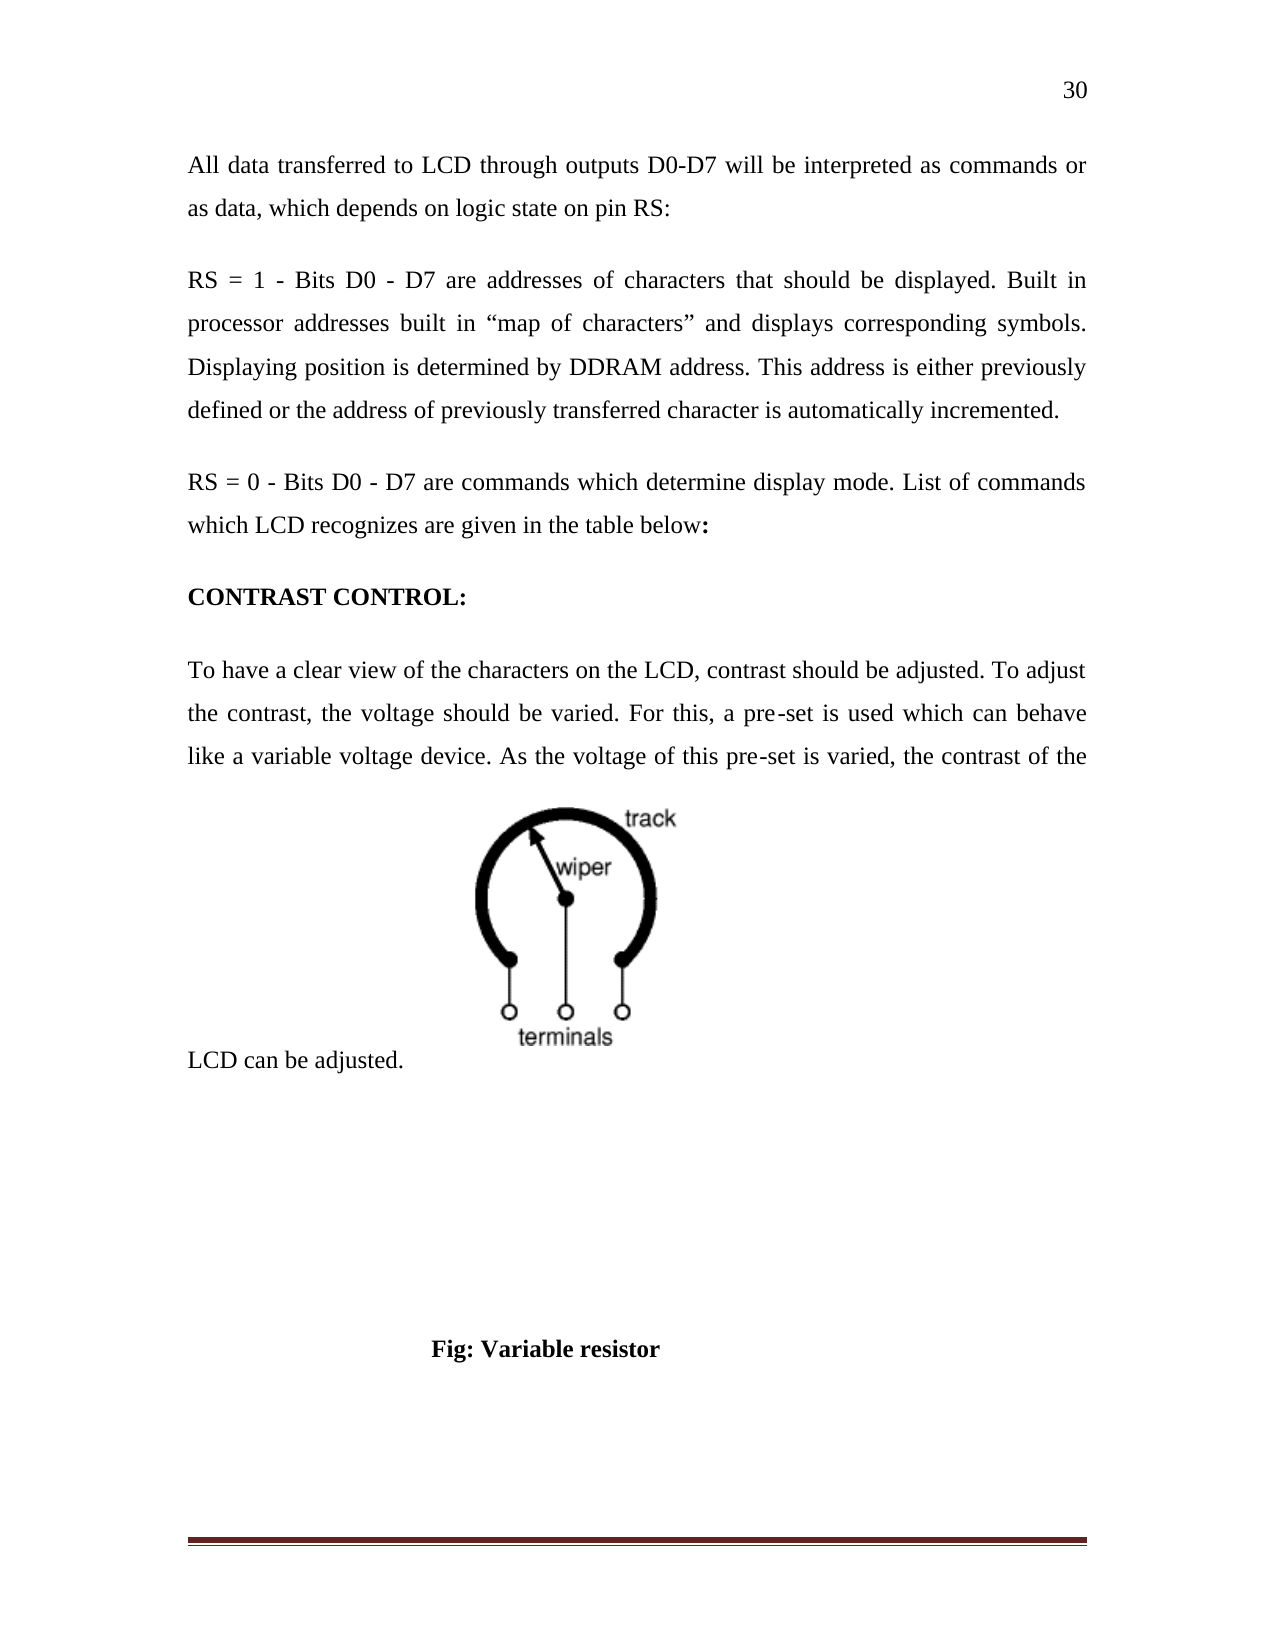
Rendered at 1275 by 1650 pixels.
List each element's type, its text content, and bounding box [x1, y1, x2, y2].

text RS = 0 - Bits D0 - D7 are commands which determine display mode. List of commands which LCD recognizes are given in the table below: [187, 467, 1087, 539]
picture [452, 807, 681, 1046]
text RS = 1 - Bits D0 - D7 are addresses of characters that should be displayed. Built in processor addresses built in “map of characters” and displays corresponding symbols. Displaying position is determined by DDRAM address. This address is either previously defined or the address of previously transferred character is automatically incremented. [187, 265, 1087, 423]
text To have a clear view of the characters on the LCD, contrast should be adjusted. To adjust the contrast, the voltage should be varied. For this, a pre-set is used which can behave like a variable voltage device. As the voltage of this pre-set is varied, the contrast of the LCD can be adjusted. [187, 655, 1087, 1074]
text CONTRAST CONTROL: [187, 582, 1087, 611]
text Fig: Variable resistor [412, 1334, 1087, 1363]
text All data transferred to LCD through outputs D0-D7 will be interpreted as commands or as data, which depends on logic state on pin RS: [187, 150, 1087, 222]
